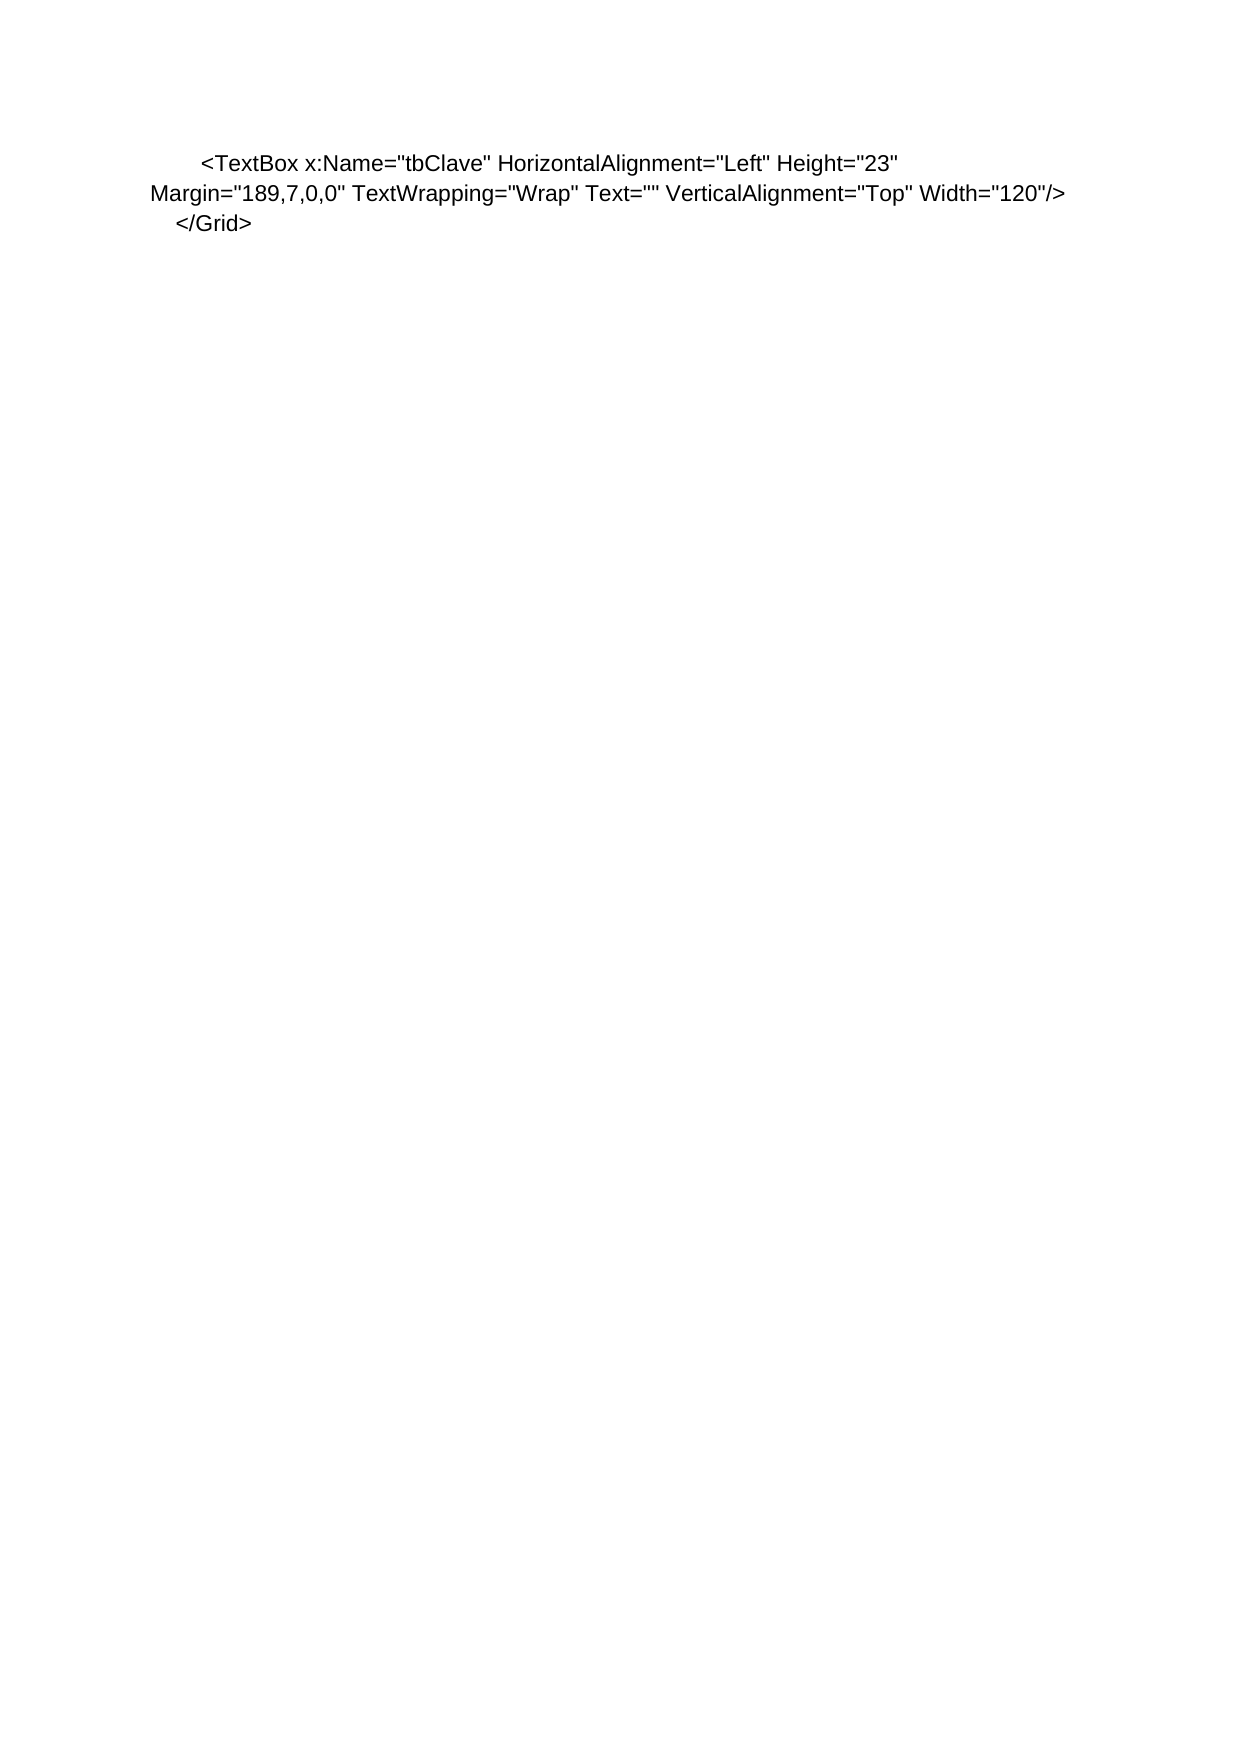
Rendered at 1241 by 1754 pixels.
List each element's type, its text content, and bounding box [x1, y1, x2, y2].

text </Grid> [150, 210, 1090, 237]
text <TextBox x:Name="tbClave" HorizontalAlignment="Left" Height="23" Margin="189,7,0,0" TextWrapping="Wrap" Text="" VerticalAlignment="Top" Width="120"/> [150, 150, 1090, 207]
